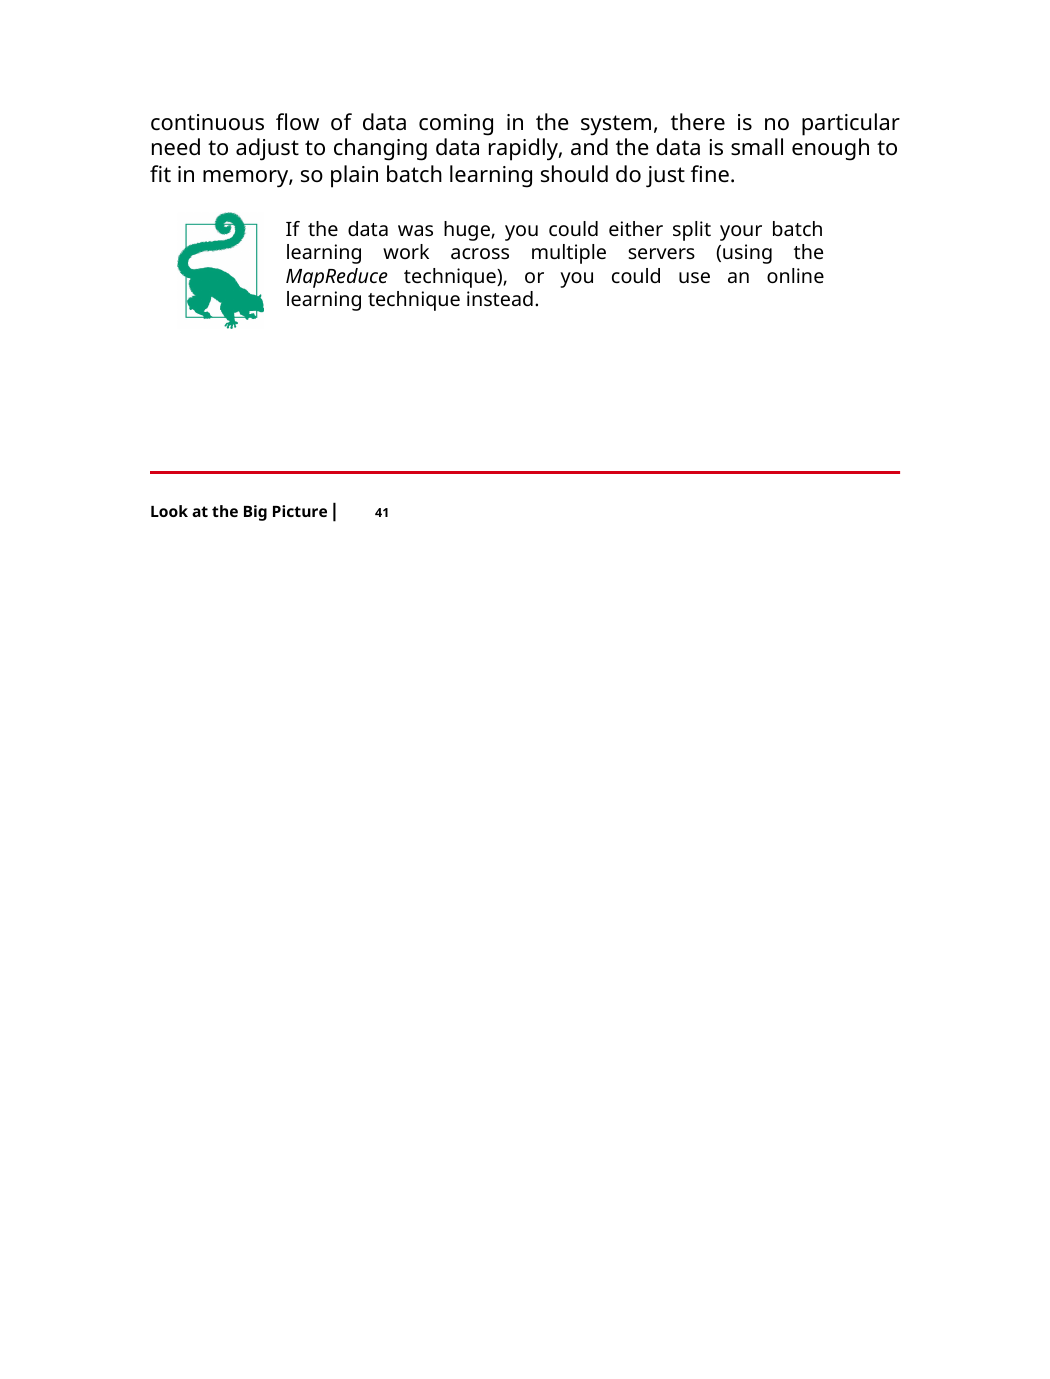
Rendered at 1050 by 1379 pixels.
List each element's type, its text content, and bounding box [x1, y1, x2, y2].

text Look at the Big Picture | 41 [150, 497, 900, 523]
picture [177, 212, 264, 329]
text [150, 109, 900, 189]
text If the data was huge, you could either split your batch learning work across multiple servers (using the MapReduce technique), or you could use an online learning technique instead. [285, 218, 825, 313]
